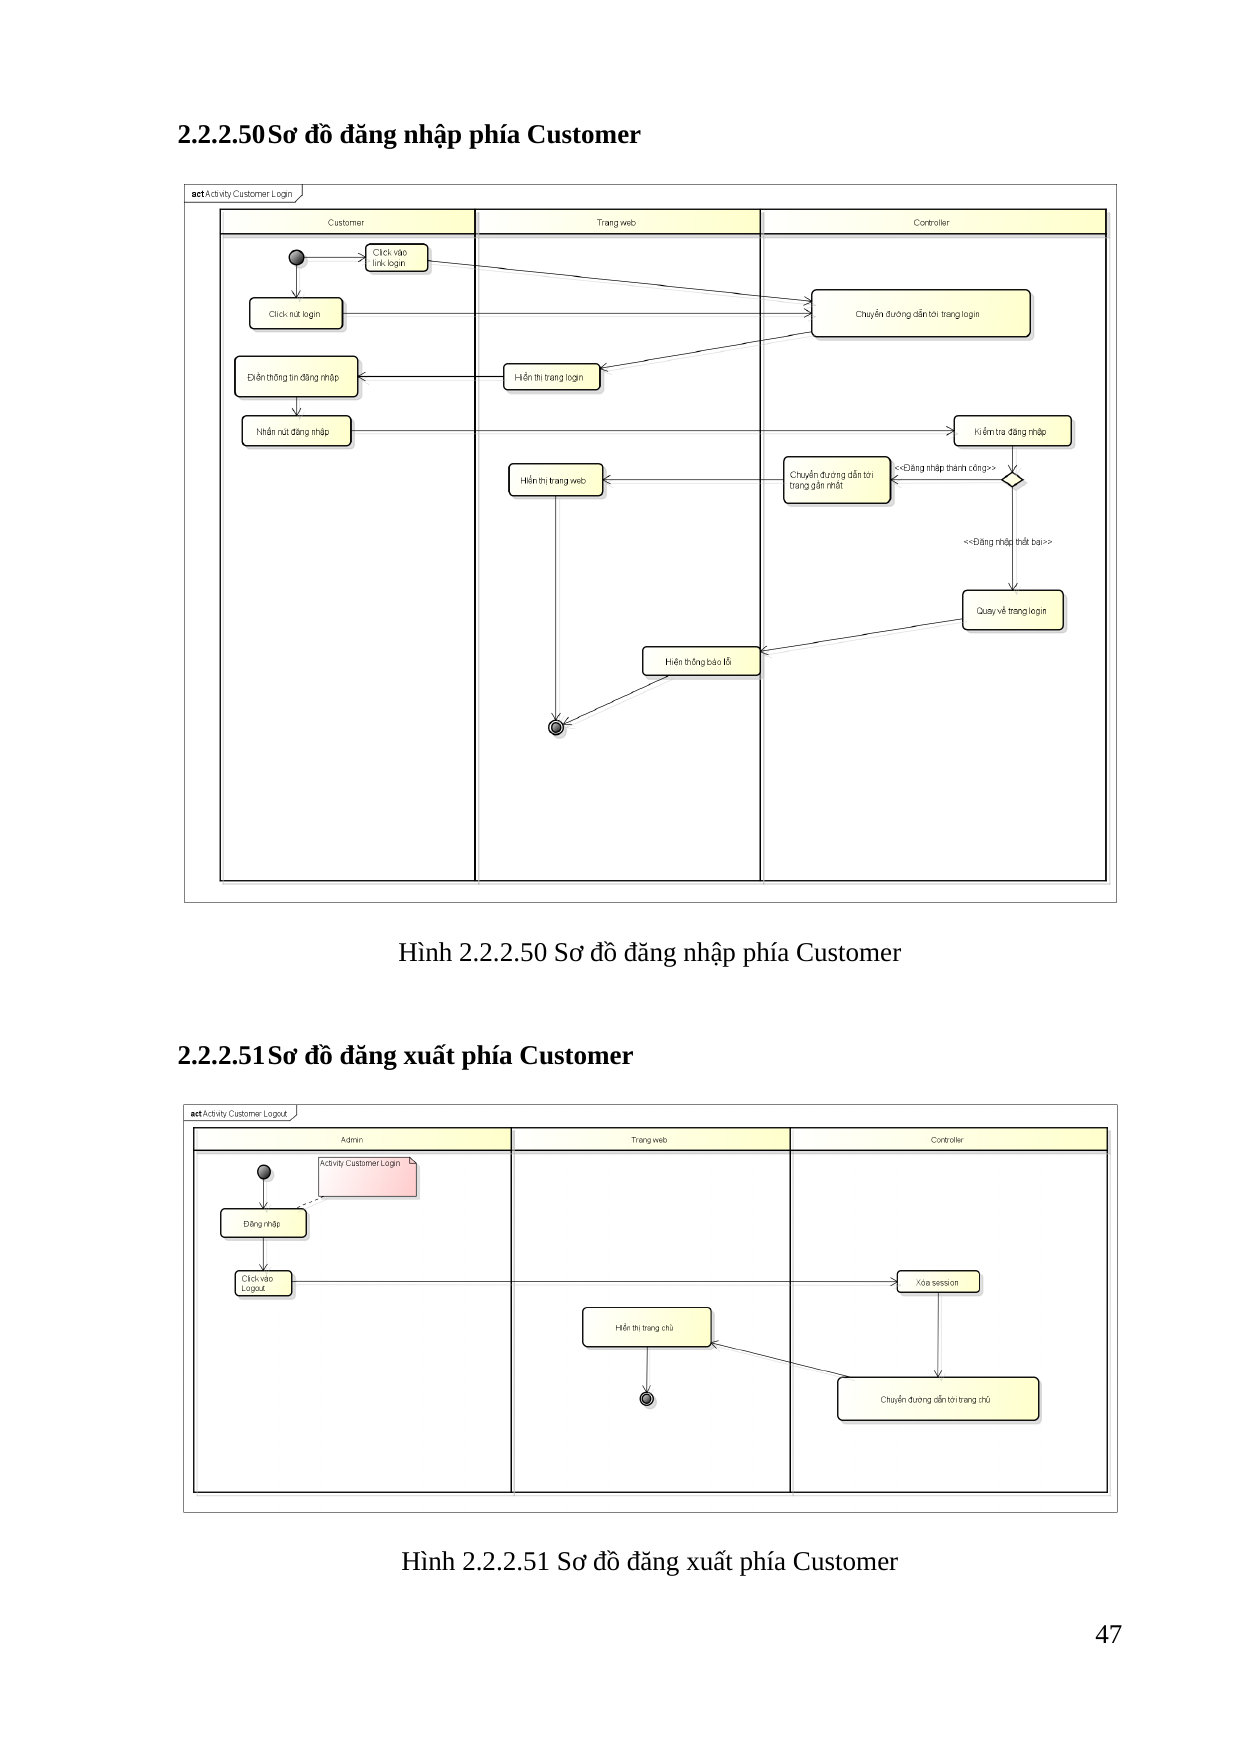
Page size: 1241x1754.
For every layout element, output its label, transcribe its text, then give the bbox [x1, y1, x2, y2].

text Hình 2.2.2.50 Sơ đồ đăng nhập phía Customer [177, 936, 1122, 968]
picture [177, 1098, 1123, 1518]
subtitle Sơ đồ đăng nhập phía Customer [177, 118, 1122, 149]
picture [177, 177, 1123, 909]
subtitle Sơ đồ đăng xuất phía Customer [177, 1039, 1122, 1070]
text Hình 2.2.2.51 Sơ đồ đăng xuất phía Customer [177, 1545, 1122, 1576]
